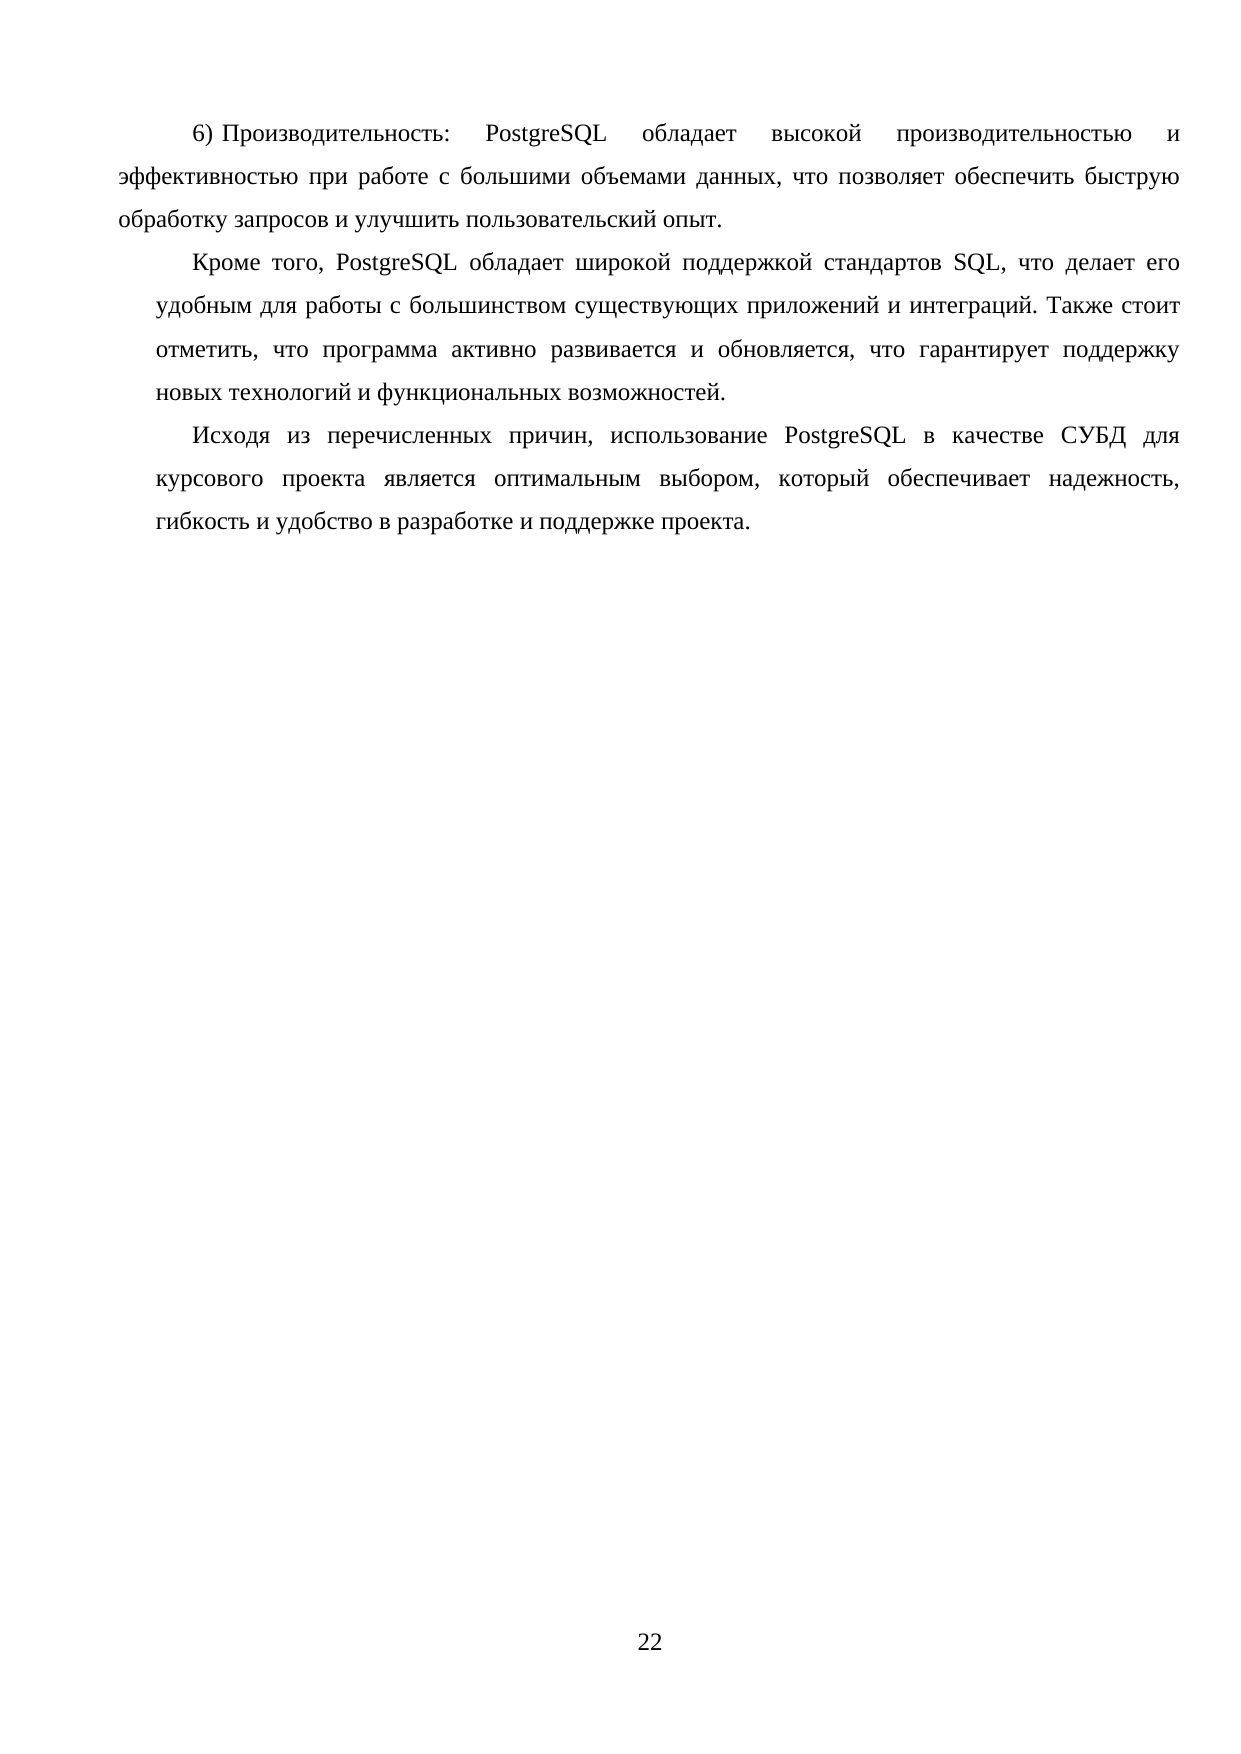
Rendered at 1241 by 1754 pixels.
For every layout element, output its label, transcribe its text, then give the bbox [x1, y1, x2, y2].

list Исходя из перечисленных причин, использование PostgreSQL в качестве СУБД для курсового проекта является оптимальным выбором, который обеспечивает надежность, гибкость и удобство в разработке и поддержке проекта. [156, 420, 1181, 535]
list Кроме того, PostgreSQL обладает широкой поддержкой стандартов SQL, что делает его удобным для работы с большинством существующих приложений и интеграций. Также стоит отметить, что программа активно развивается и обновляется, что гарантирует поддержку новых технологий и функциональных возможностей. [156, 247, 1181, 406]
list Производительность: PostgreSQL обладает высокой производительностью и эффективностью при работе с большими объемами данных, что позволяет обеспечить быструю обработку запросов и улучшить пользовательский опыт. [118, 118, 1181, 233]
